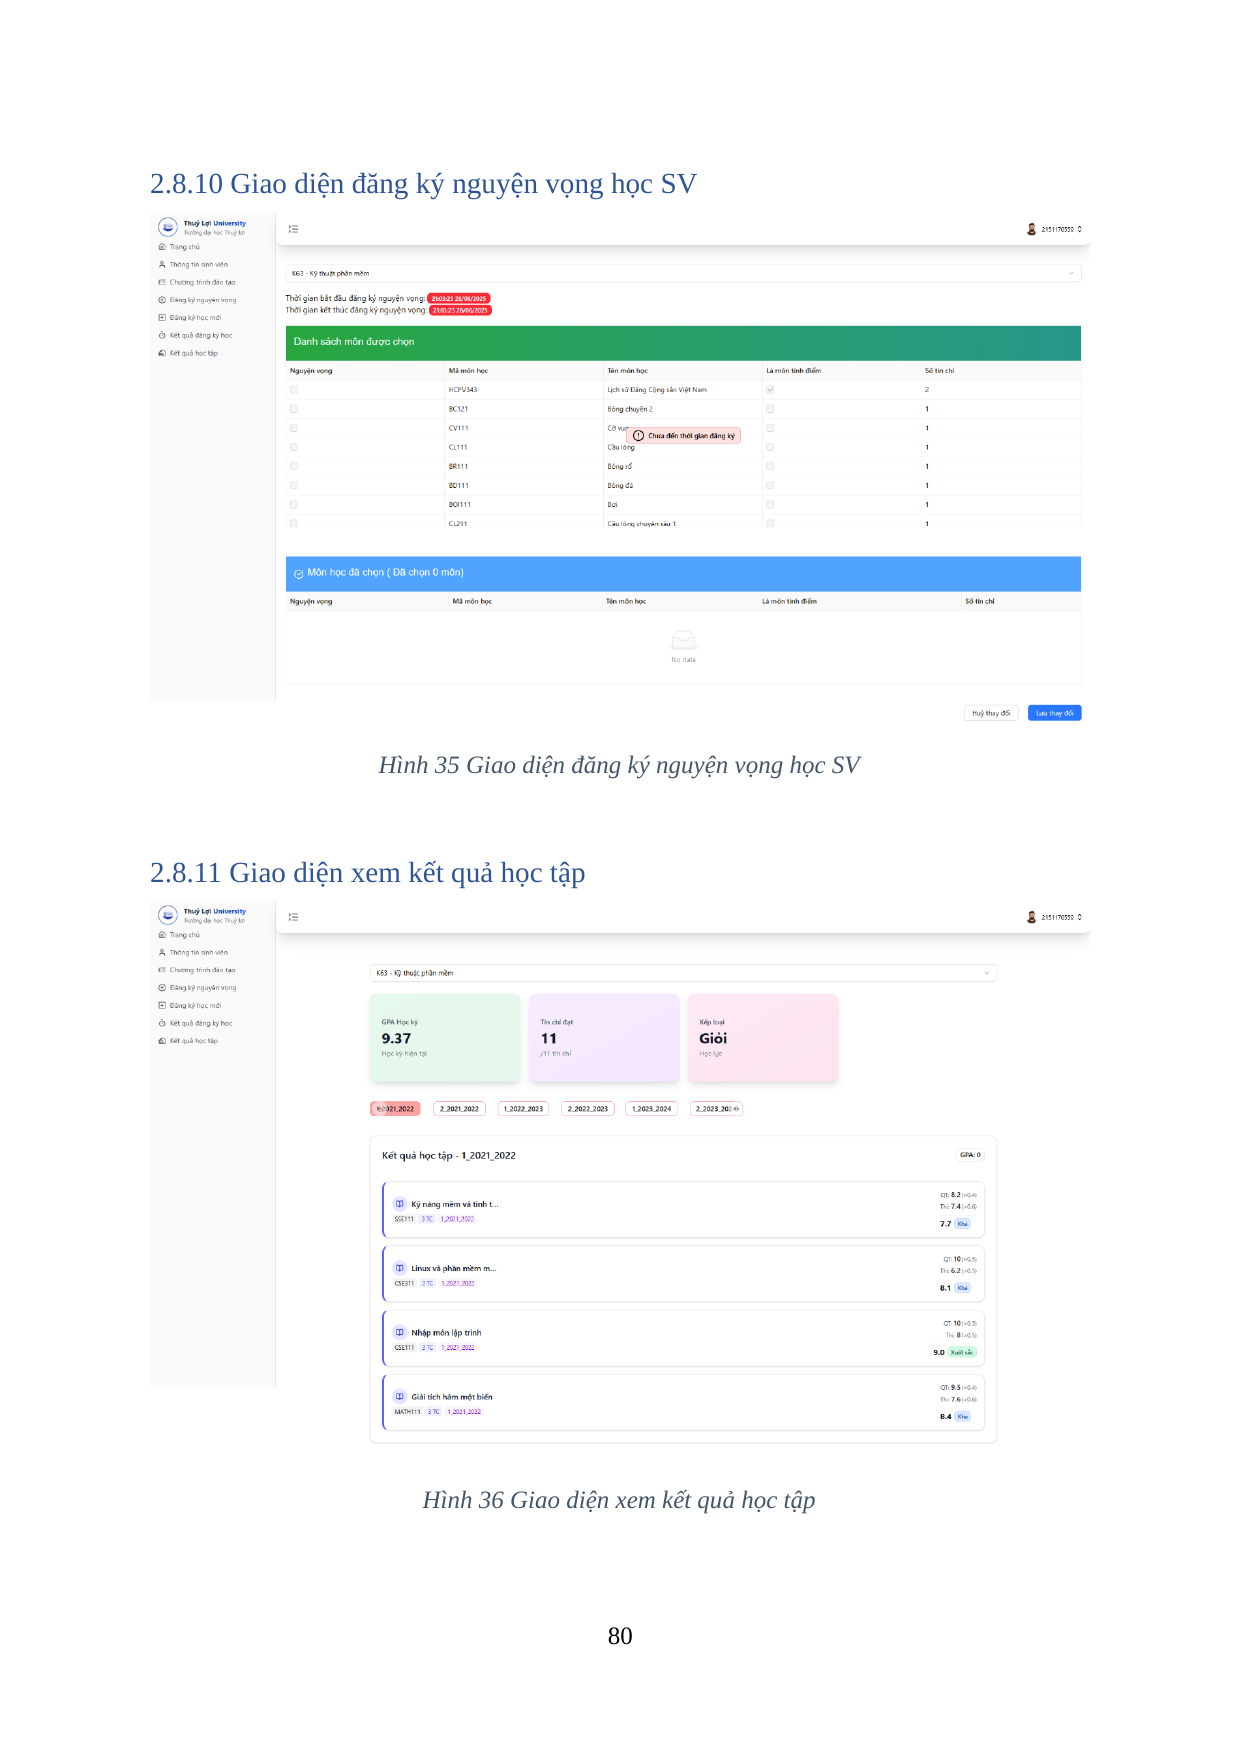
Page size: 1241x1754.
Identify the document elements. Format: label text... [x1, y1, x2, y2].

text Hình 36 Giao diện xem kết quả học tập [150, 1485, 1090, 1514]
text Hình 35 Giao diện đăng ký nguyện vọng học SV [150, 750, 1090, 779]
picture [150, 213, 1091, 730]
subtitle 2.8.11 Giao diện xem kết quả học tập [150, 855, 1090, 888]
picture [150, 901, 1091, 1464]
subtitle 2.8.10 Giao diện đăng ký nguyện vọng học SV [150, 167, 1090, 200]
